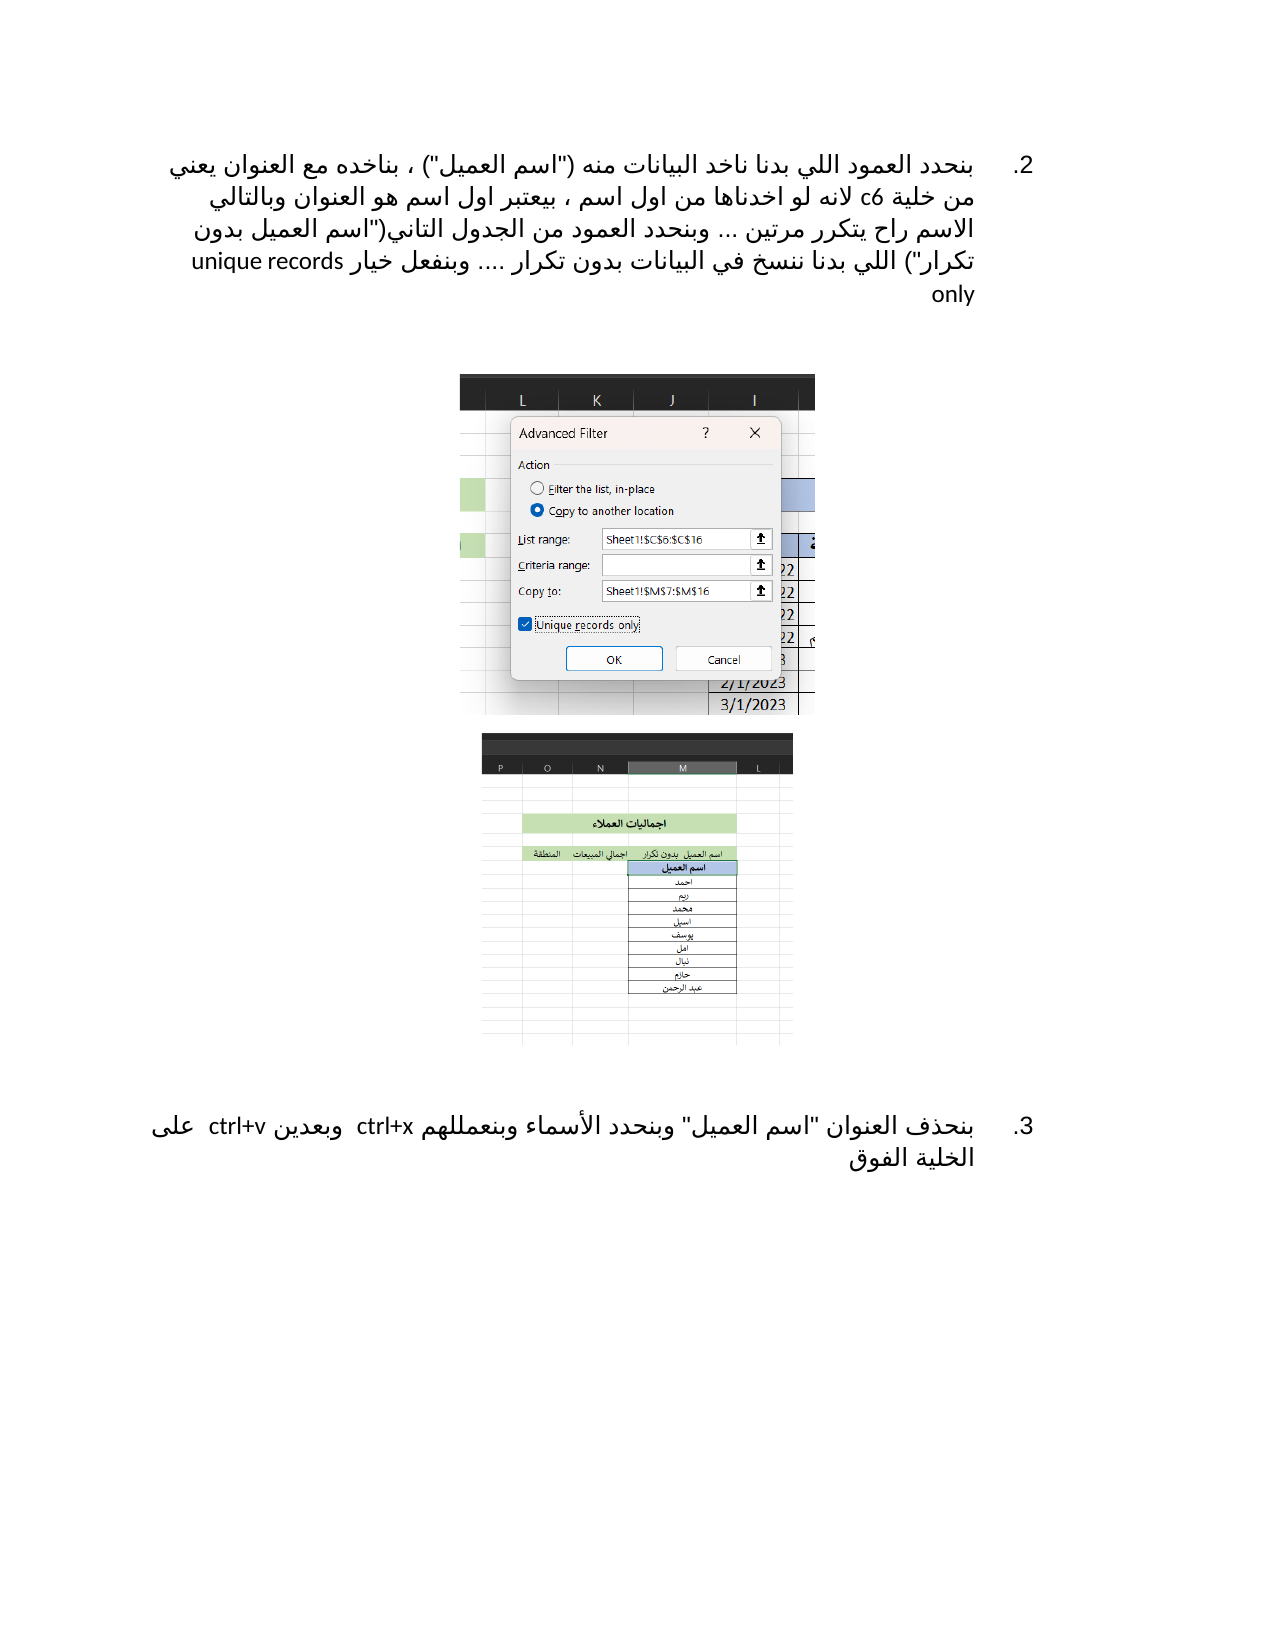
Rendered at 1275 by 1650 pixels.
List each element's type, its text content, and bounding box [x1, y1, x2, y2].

picture [459, 374, 815, 715]
picture [481, 733, 793, 1045]
list بنحذف العنوان "اسم العميل" وبنحدد الأسماء وبنعمللهم ctrl+x وبعدين ctrl+v على الخلية الفوق [150, 1110, 1012, 1172]
list بنحدد العمود اللي بدنا ناخد البيانات منه ("اسم العميل") ، بناخده مع العنوان يعني من خلية c6 لانه لو اخدناها من اول اسم ، بيعتبر اول اسم هو العنوان وبالتالي الاسم راح يتكرر مرتين ... وبنحدد العمود من الجدول التاني("اسم العميل بدون تكرار") اللي بدنا ننسخ في البيانات بدون تكرار .... وبنفعل خيار unique records only [150, 150, 1012, 308]
